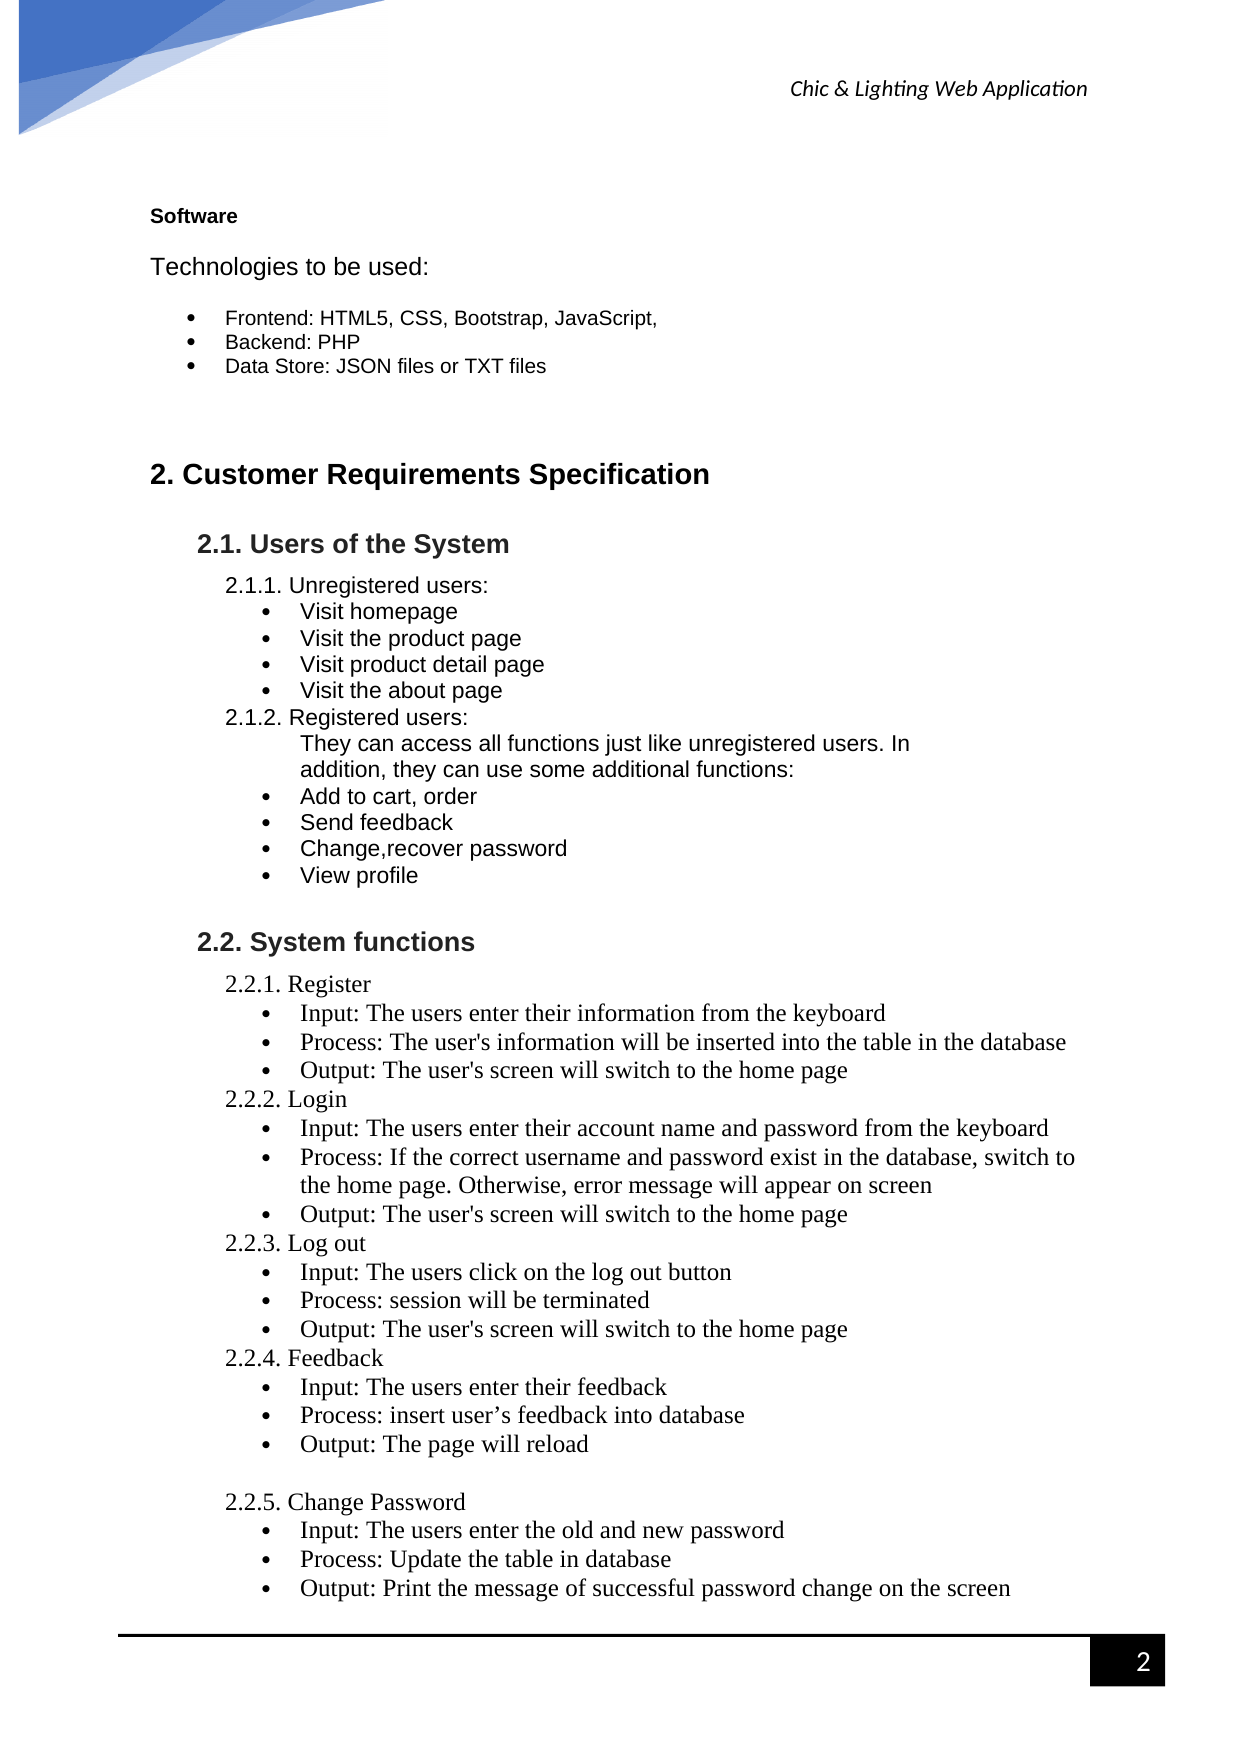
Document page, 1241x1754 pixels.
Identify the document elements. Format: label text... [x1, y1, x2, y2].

text 2.2.2. Login [150, 1084, 1090, 1113]
list Process: The user's information will be inserted into the table in the database [262, 1027, 1090, 1056]
list Process: Update the table in database [262, 1544, 1090, 1573]
list Output: The page will reload [262, 1429, 1090, 1458]
text Software [150, 203, 1090, 227]
list Process: insert user’s feedback into database [262, 1401, 1090, 1429]
text 2.1.2. Registered users: [150, 704, 1090, 730]
list Change,recover password [262, 835, 1090, 862]
list Add to cart, order [262, 783, 1090, 809]
list Output: The user's screen will switch to the home page [262, 1199, 1090, 1228]
list Output: Print the message of successful password change on the screen [262, 1573, 1090, 1602]
text Technologies to be used: [150, 252, 1090, 281]
text 2.1. Users of the System [197, 528, 1090, 559]
text 2.2.5. Change Password [150, 1487, 1090, 1516]
picture [18, 0, 388, 137]
list Visit product detail page [262, 651, 1090, 677]
text 2.1.1. Unregistered users: [150, 572, 1090, 598]
list Process: session will be terminated [262, 1286, 1090, 1314]
list Process: If the correct username and password exist in the database, switch to the home page. Otherwise, error message will appear on screen [262, 1142, 1090, 1199]
list Backend: PHP [187, 330, 1090, 354]
list Input: The users enter their account name and password from the keyboard [262, 1113, 1090, 1142]
text 2.2. System functions [197, 926, 1090, 957]
text 2.2.1. Register [150, 969, 1090, 998]
list View profile [262, 862, 1090, 888]
text They can access all functions just like unregistered users. In [225, 730, 1090, 756]
list Input: The users click on the log out button [262, 1257, 1090, 1286]
list Visit the about page [262, 677, 1090, 704]
text addition, they can use some additional functions: [225, 756, 1090, 783]
list Data Store: JSON files or TXT files [187, 354, 1090, 378]
text 2.2.3. Log out [225, 1228, 1090, 1257]
list Input: The users enter their information from the keyboard [262, 998, 1090, 1027]
text 2. Customer Requirements Specification [150, 457, 1090, 491]
list Output: The user's screen will switch to the home page [262, 1056, 1090, 1084]
text 2.2.4. Feedback [225, 1343, 1090, 1372]
list Output: The user's screen will switch to the home page [262, 1314, 1090, 1343]
list Input: The users enter the old and new password [262, 1516, 1090, 1544]
list Visit homepage [262, 598, 1090, 624]
list Input: The users enter their feedback [262, 1372, 1090, 1401]
list Visit the product page [262, 624, 1090, 651]
list Frontend: HTML5, CSS, Bootstrap, JavaScript, [187, 306, 1090, 330]
list Send feedback [262, 809, 1090, 835]
